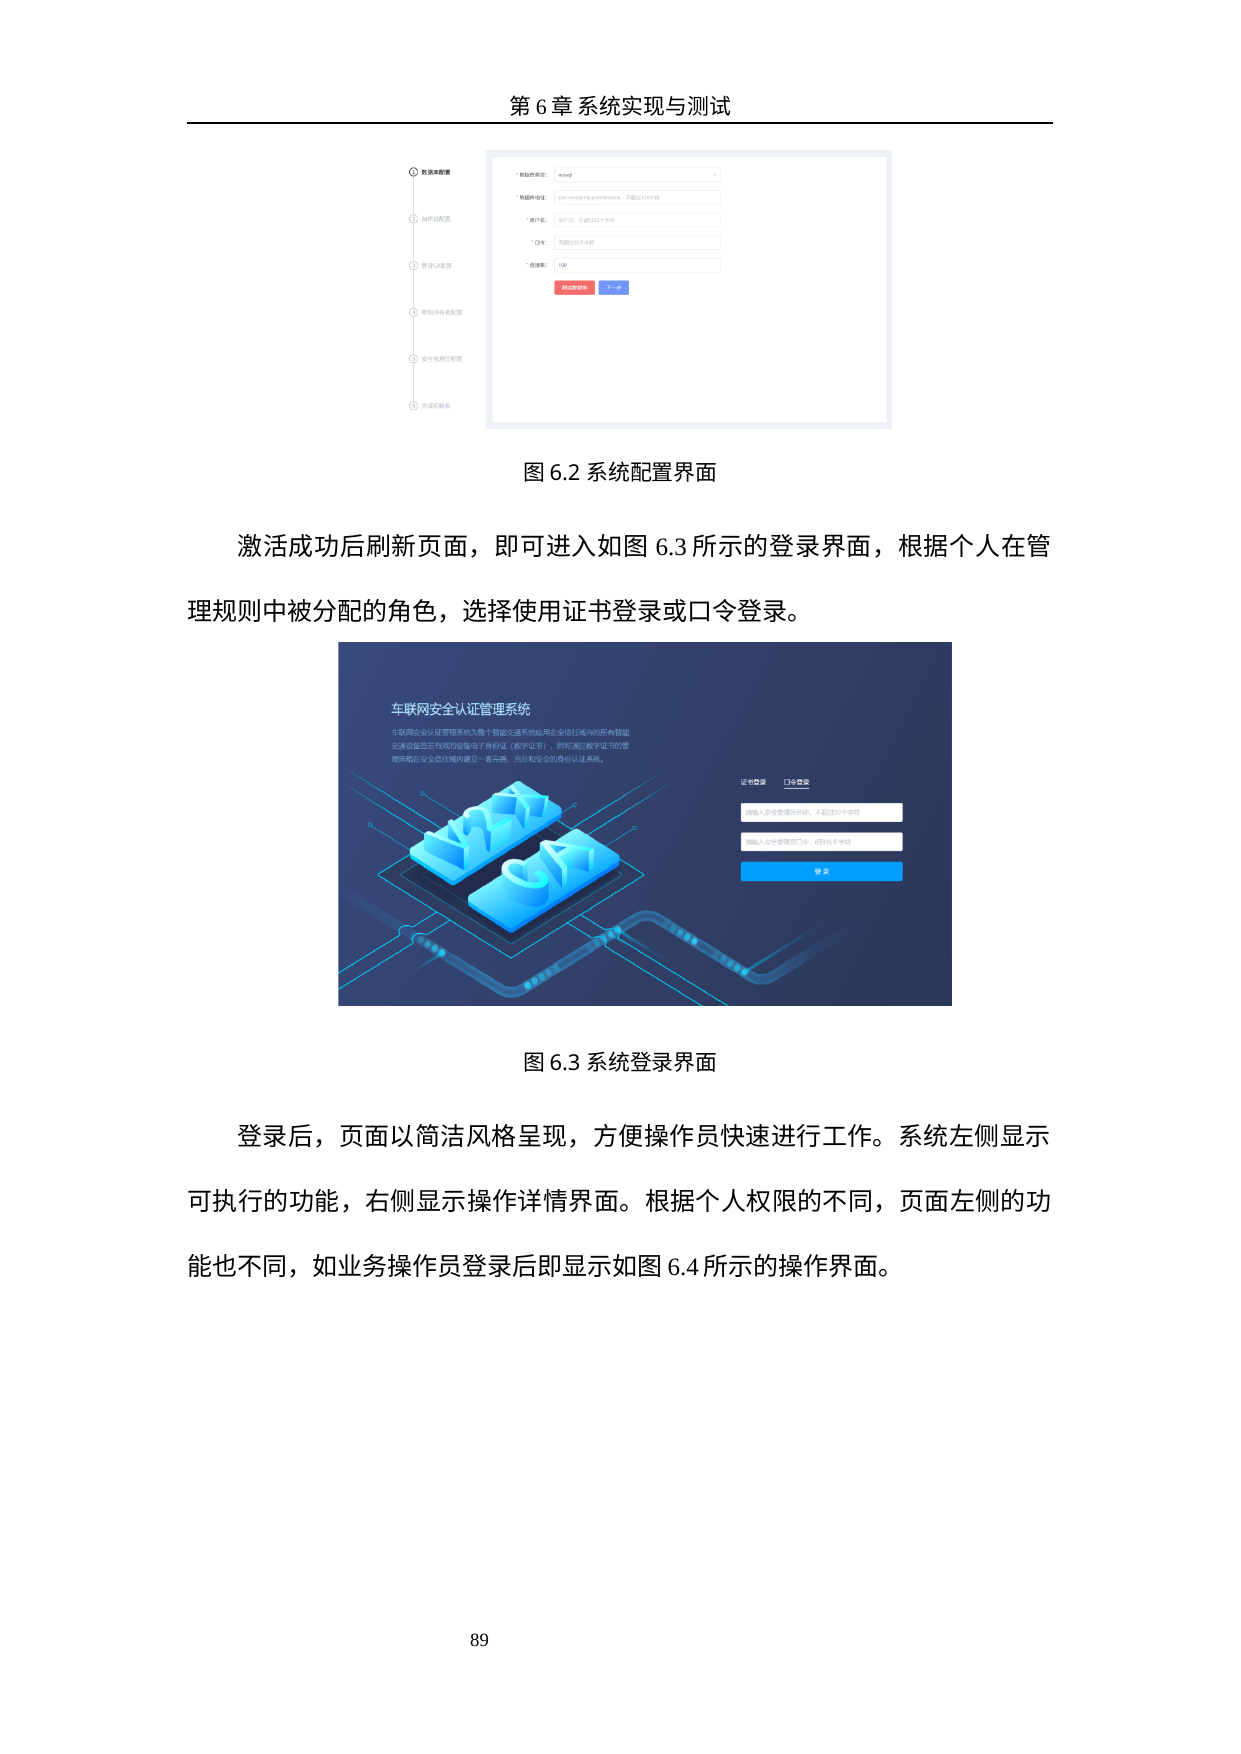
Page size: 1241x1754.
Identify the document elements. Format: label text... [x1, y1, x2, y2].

picture [398, 150, 893, 429]
text 激活成功后刷新页面，即可进入如图6.3所示的登录界面，根据个人在管理规则中被分配的角色，选择使用证书登录或口令登录。 [187, 512, 1053, 642]
text 图6.3 系统登录界面 [187, 1045, 1053, 1077]
picture [338, 642, 952, 1006]
text 登录后，页面以简洁风格呈现，方便操作员快速进行工作。系统左侧显示可执行的功能，右侧显示操作详情界面。根据个人权限的不同，页面左侧的功能也不同，如业务操作员登录后即显示如图6.4所示的操作界面。 [187, 1102, 1053, 1297]
text 图6.2 系统配置界面 [187, 455, 1053, 487]
